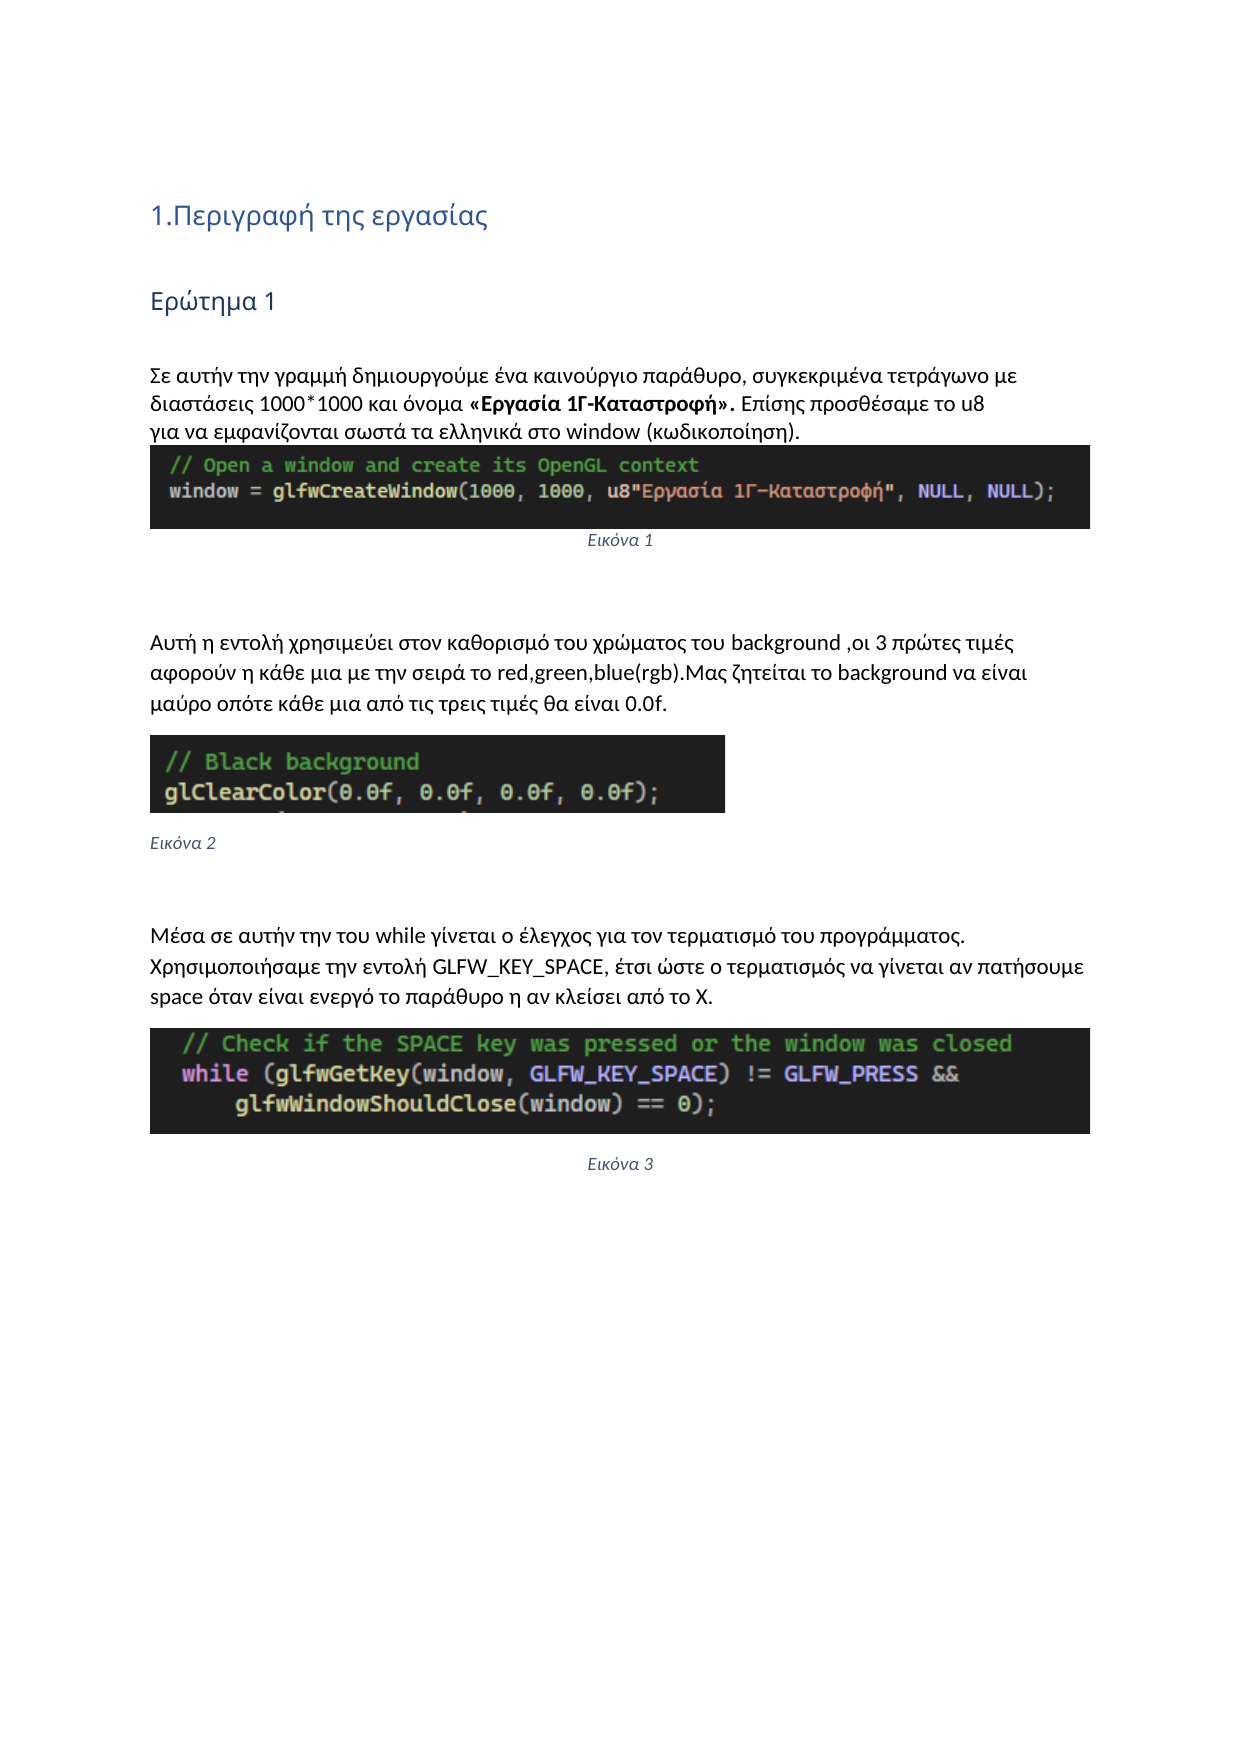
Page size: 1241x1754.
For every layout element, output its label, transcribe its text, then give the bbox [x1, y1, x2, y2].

text Μέσα σε αυτήν την του while γίνεται ο έλεγχος για τον τερματισμό του προγράμματος. Χρησιμοποιήσαμε την εντολή GLFW_KEY_SPACE, έτσι ώστε ο τερματισμός να γίνεται αν πατήσουμε space όταν είναι ενεργό το παράθυρο η αν κλείσει από το Χ. [150, 922, 1090, 1010]
picture [150, 735, 725, 813]
text Εικόνα 2 [150, 831, 1090, 854]
text Εικόνα 3 [150, 1152, 1090, 1175]
text Εικόνα 1 [150, 529, 1090, 551]
text Αυτή η εντολή χρησιμεύει στον καθορισμό του χρώματος του background ,οι 3 πρώτες τιμές αφορούν η κάθε μια με την σειρά το red,green,blue(rgb).Μας ζητείται το background να είναι μαύρο οπότε κάθε μια από τις τρεις τιμές θα είναι 0.0f. [150, 628, 1090, 717]
text 1.Περιγραφή της εργασίας [150, 197, 1090, 234]
text για να εμφανίζονται σωστά τα ελληνικά στο window (κωδικοποίηση). [150, 417, 1090, 445]
picture [150, 445, 1091, 529]
picture [150, 1028, 1091, 1134]
text Ερώτημα 1 [150, 283, 1090, 318]
text Σε αυτήν την γραμμή δημιουργούμε ένα καινούργιο παράθυρο, συγκεκριμένα τετράγωνο με διαστάσεις 1000*1000 και όνομα «Εργασία 1Γ-Καταστροφή». Επίσης προσθέσαμε το u8 [150, 361, 1090, 417]
